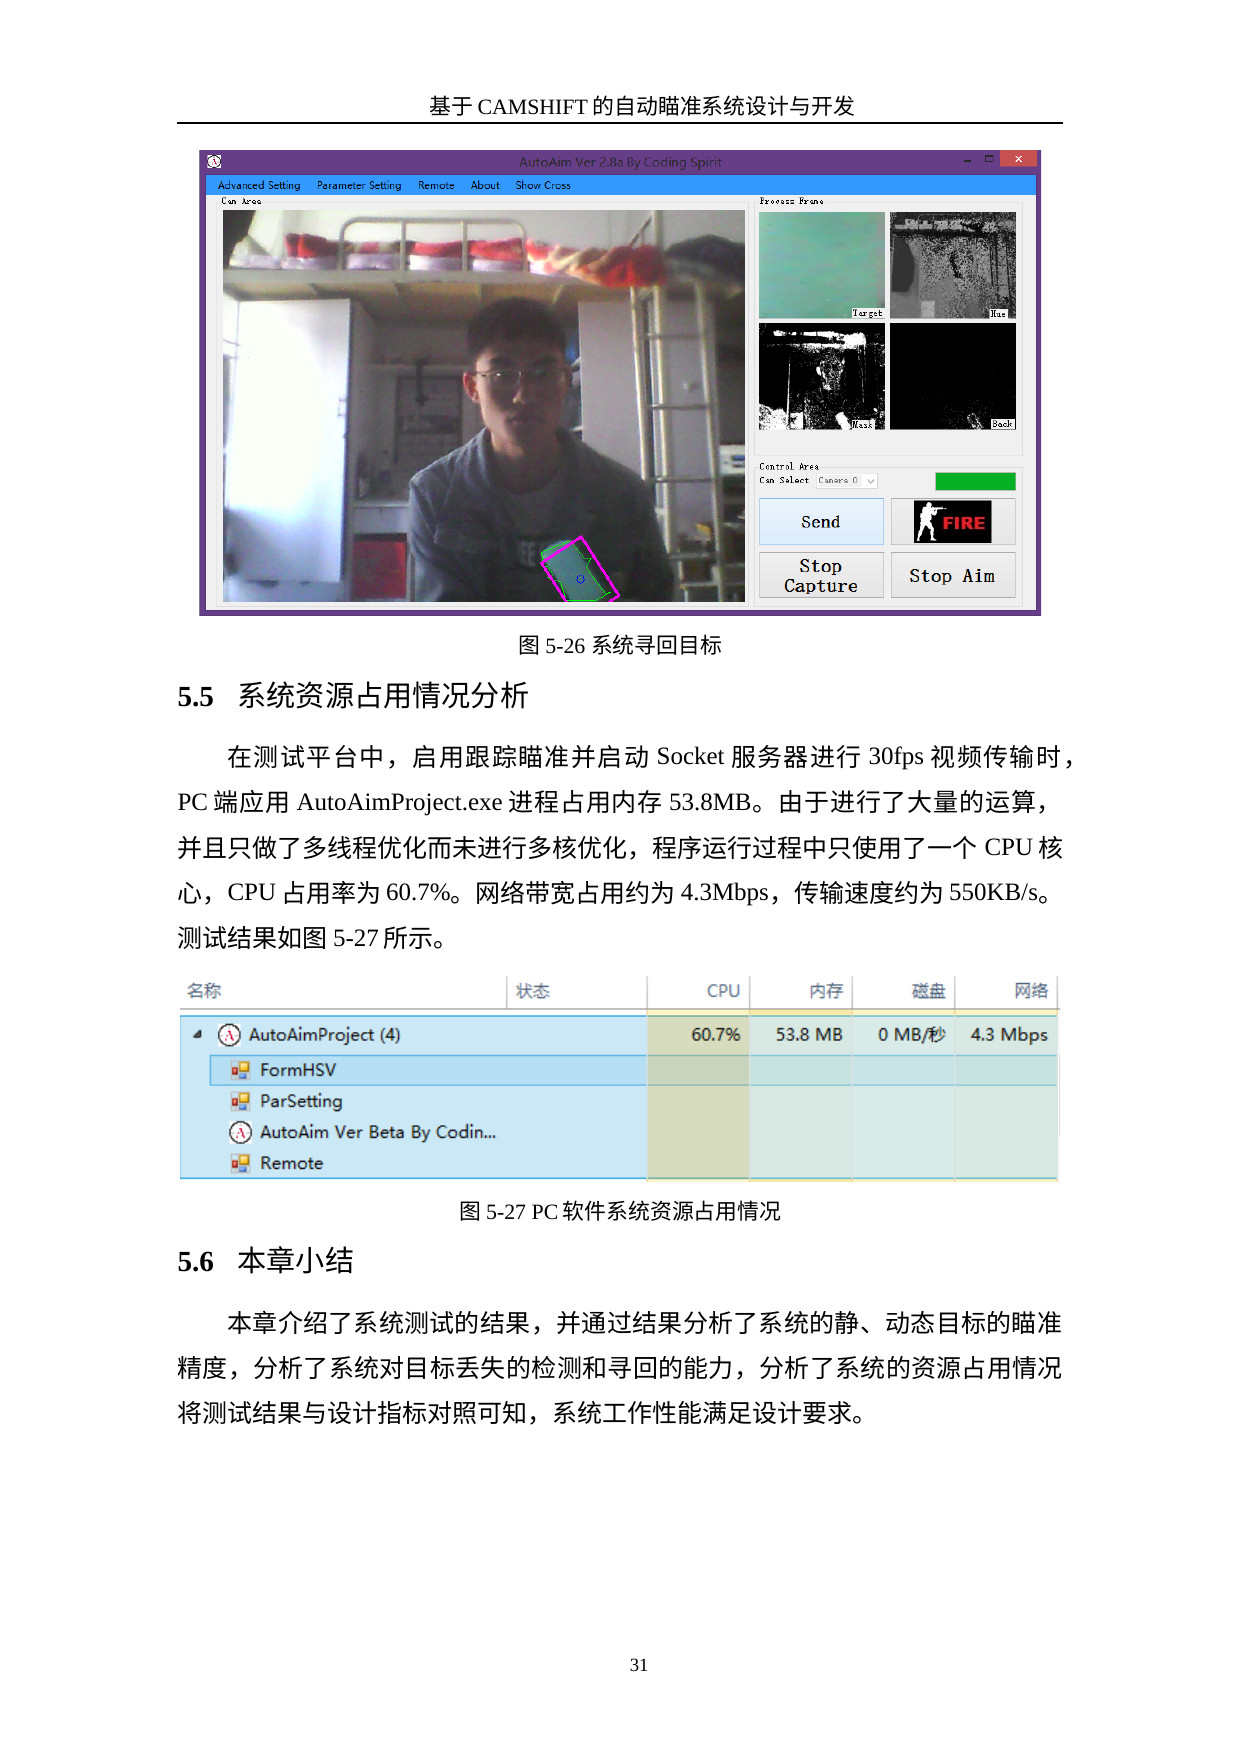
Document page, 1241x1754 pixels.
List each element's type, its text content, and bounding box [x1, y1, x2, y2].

picture [199, 150, 1042, 616]
subtitle 系统资源占用情况分析 [177, 672, 1063, 714]
picture [180, 976, 1061, 1182]
text 本章介绍了系统测试的结果，并通过结果分析了系统的静、动态目标的瞄准精度，分析了系统对目标丢失的检测和寻回的能力，分析了系统的资源占用情况。将测试结果与设计指标对照可知，系统工作性能满足设计要求。 [177, 1303, 1063, 1430]
subtitle 本章小结 [177, 1238, 1063, 1280]
